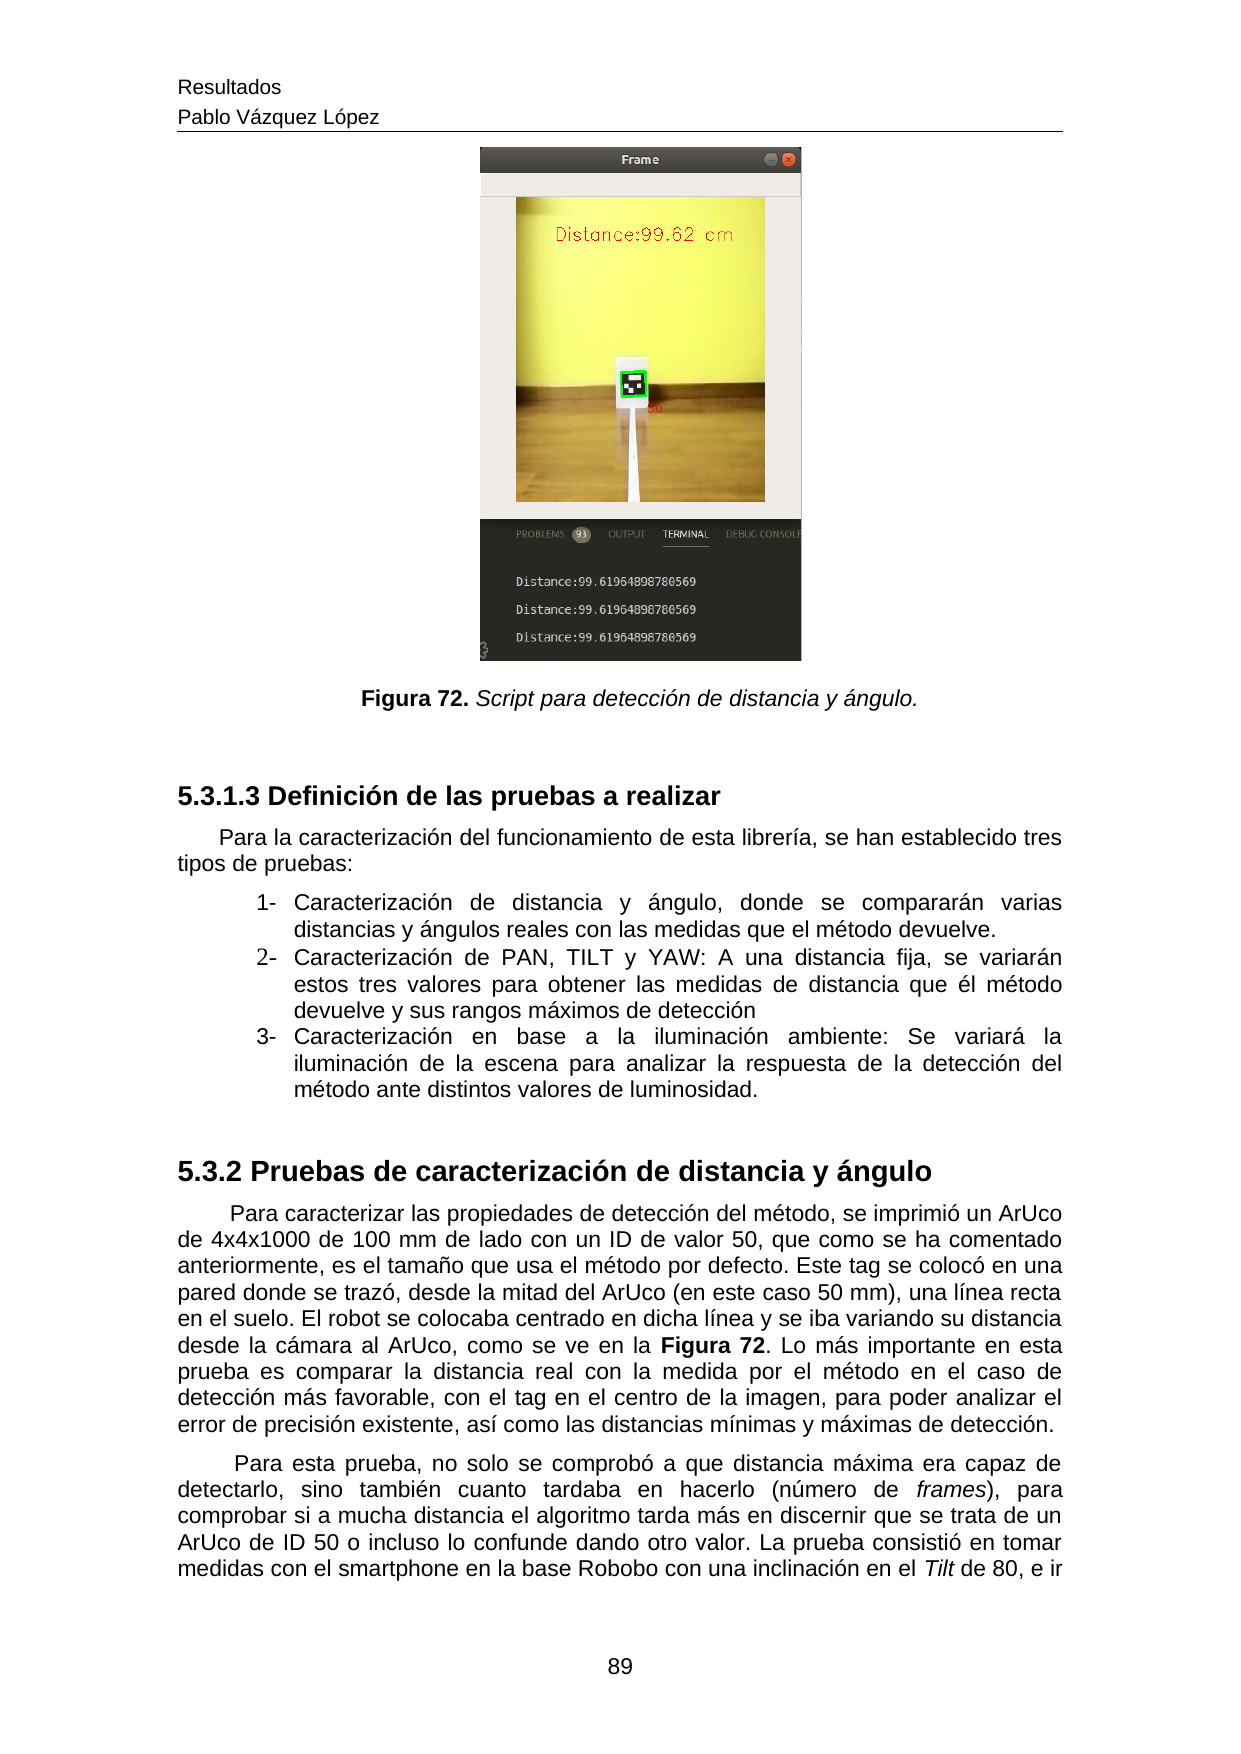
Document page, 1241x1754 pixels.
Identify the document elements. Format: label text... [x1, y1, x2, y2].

list Caracterización en base a la iluminación ambiente: Se variará la iluminación de la escena para analizar la respuesta de la detección del método ante distintos valores de luminosidad. [256, 1023, 1063, 1102]
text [177, 1449, 1063, 1581]
list Caracterización de PAN, TILT y YAW: A una distancia fija, se variarán estos tres valores para obtener las medidas de distancia que él método devuelve y sus rangos máximos de detección [256, 942, 1063, 1023]
text Para caracterizar las propiedades de detección del método, se imprimió un ArUco de 4x4x1000 de 100 mm de lado con un ID de valor 50, que como se ha comentado anteriormente, es el tamaño que usa el método por defecto. Este tag se colocó en una pared donde se trazó, desde la mitad del ArUco (en este caso 50 mm), una línea recta en el suelo. El robot se colocaba centrado en dicha línea y se iba variando su distancia desde la cámara al ArUco, como se ve en la Figura 72. Lo más importante en esta prueba es comparar la distancia real con la medida por el método en el caso de detección más favorable, con el tag en el centro de la imagen, para poder analizar el error de precisión existente, así como las distancias mínimas y máximas de detección. [177, 1200, 1063, 1437]
text Para la caracterización del funcionamiento de esta librería, se han establecido tres tipos de pruebas: [177, 824, 1063, 877]
list Caracterización de distancia y ángulo, donde se compararán varias distancias y ángulos reales con las medidas que el método devuelve. [256, 889, 1063, 942]
subtitle 5.3.1.3 Definición de las pruebas a realizar [177, 780, 1063, 811]
text Figura 72. Script para detección de distancia y ángulo. [177, 685, 1063, 711]
subtitle 5.3.2 Pruebas de caracterización de distancia y ángulo [177, 1154, 1063, 1187]
picture [480, 147, 802, 661]
